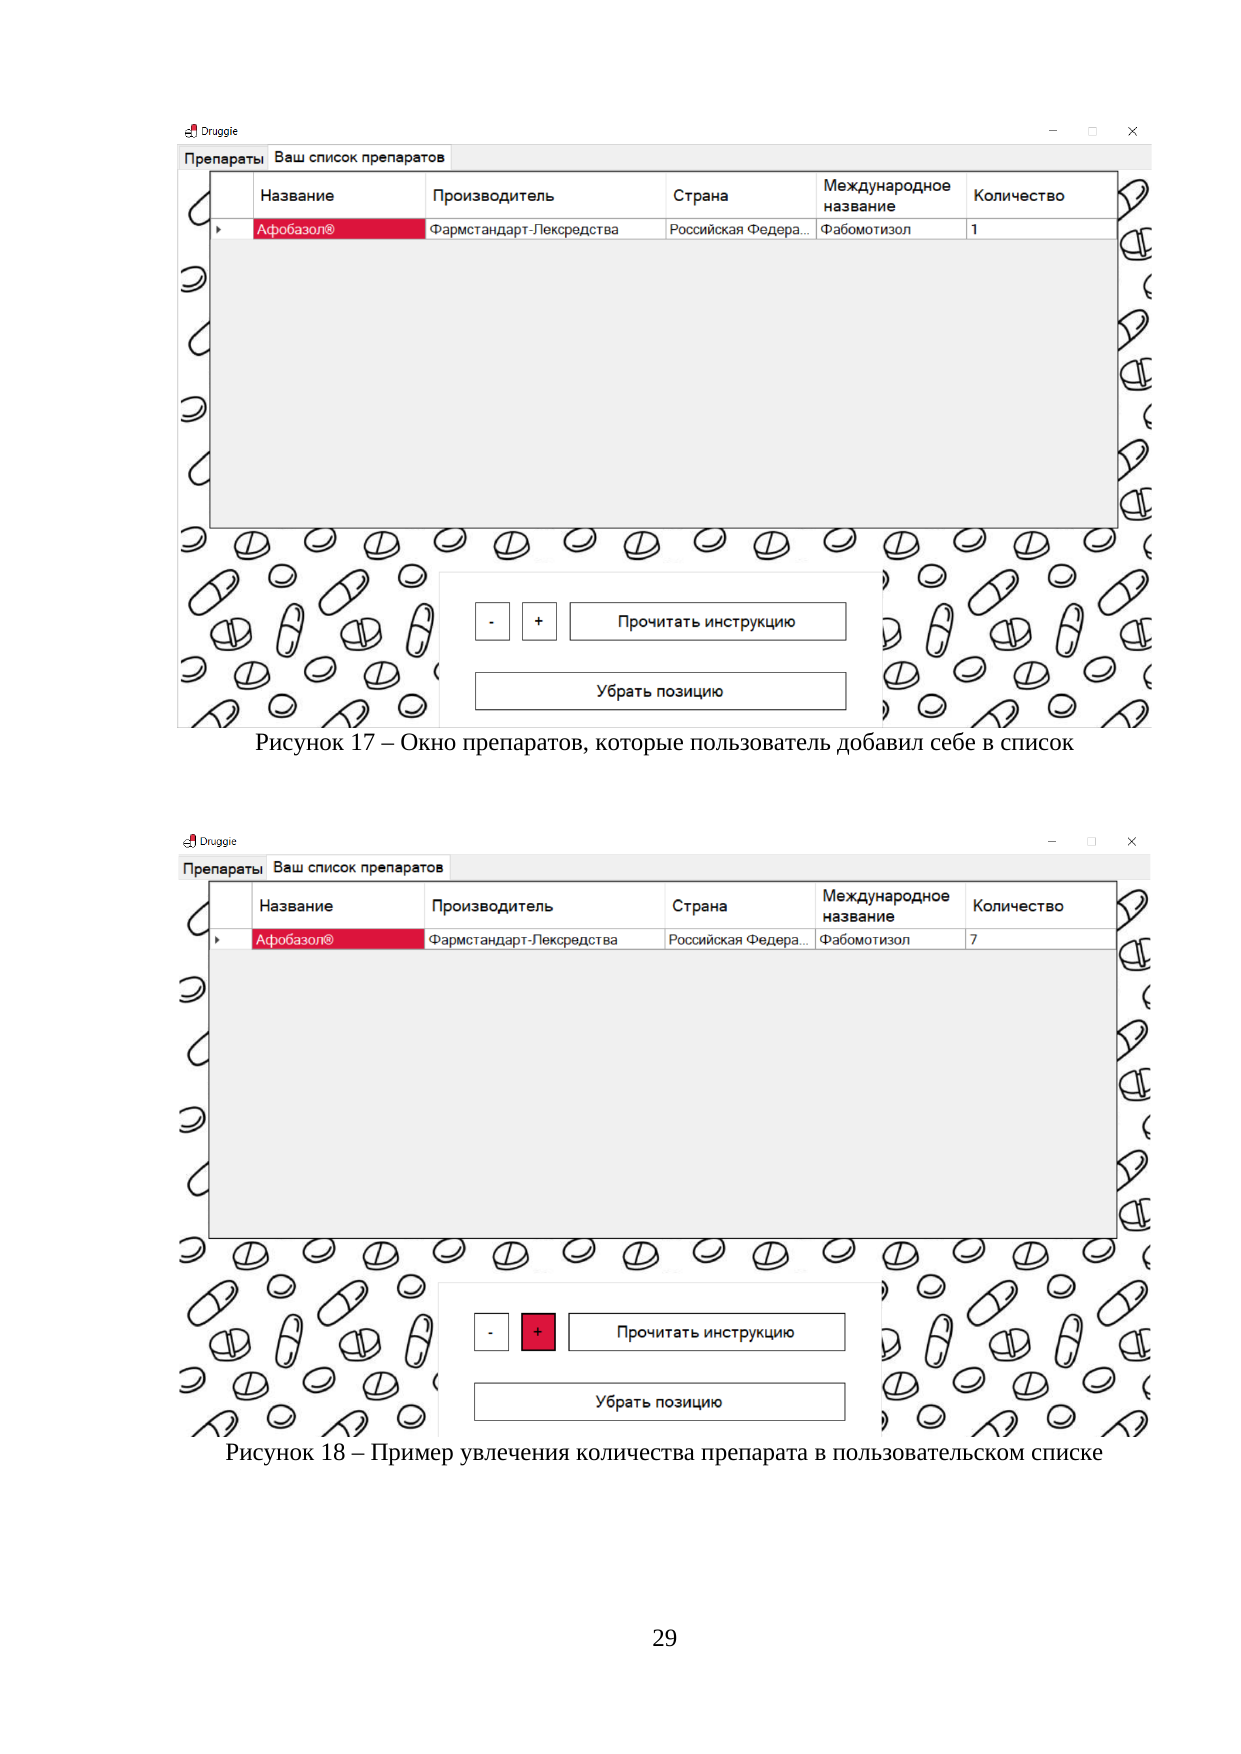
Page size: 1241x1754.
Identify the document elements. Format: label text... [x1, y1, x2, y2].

text Рисунок 17 – Окно препаратов, которые пользователь добавил себе в список [177, 728, 1152, 756]
text Рисунок 18 – Пример увлечения количества препарата в пользовательском списке [177, 1437, 1152, 1466]
picture [178, 830, 1151, 1437]
picture [177, 118, 1152, 728]
